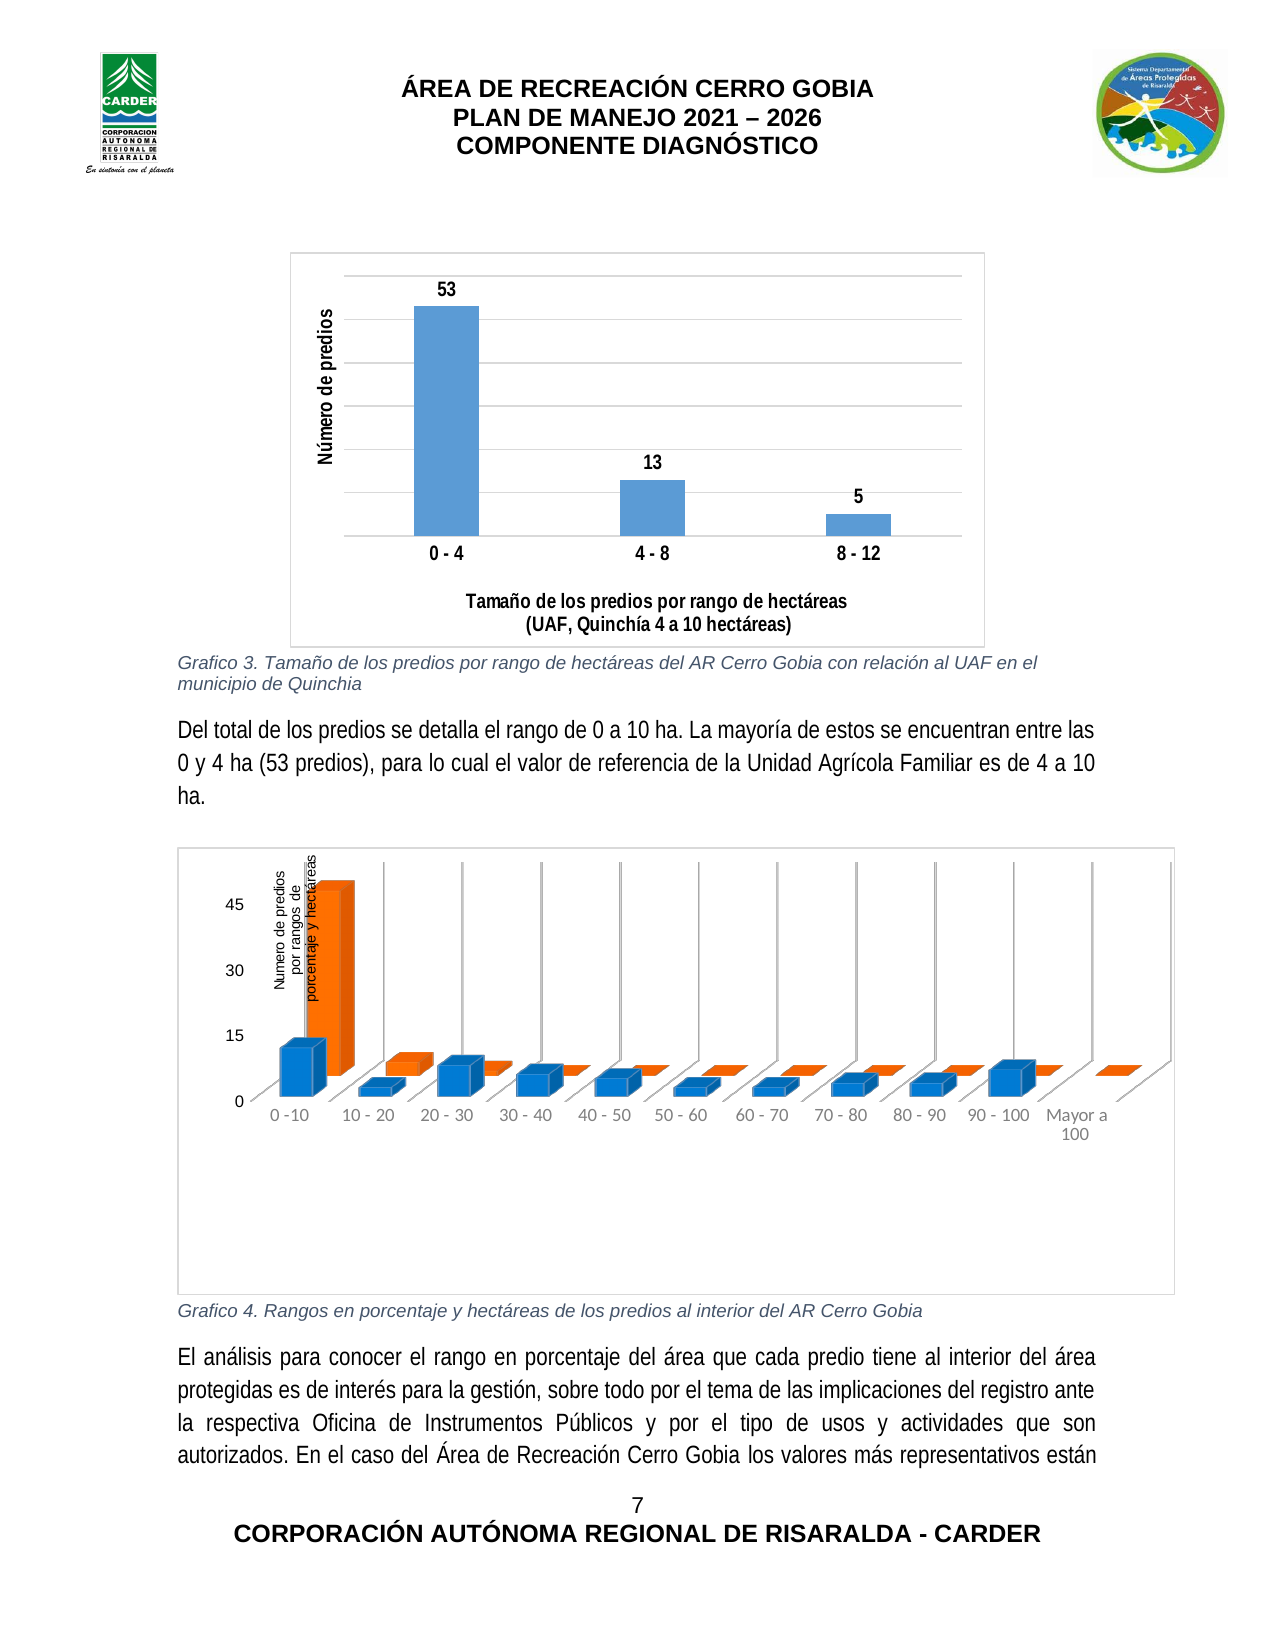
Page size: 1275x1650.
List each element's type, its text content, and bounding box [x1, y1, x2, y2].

picture [1092, 49, 1229, 178]
text Del total de los predios se detalla el rango de 0 a 10 ha. La mayoría de estos se encuentran entre las 0 y 4 ha (53 predios), para lo cual el valor de referencia de la Unidad Agrícola Familiar es de 4 a 10 ha. [177, 715, 1098, 810]
picture [80, 45, 180, 184]
